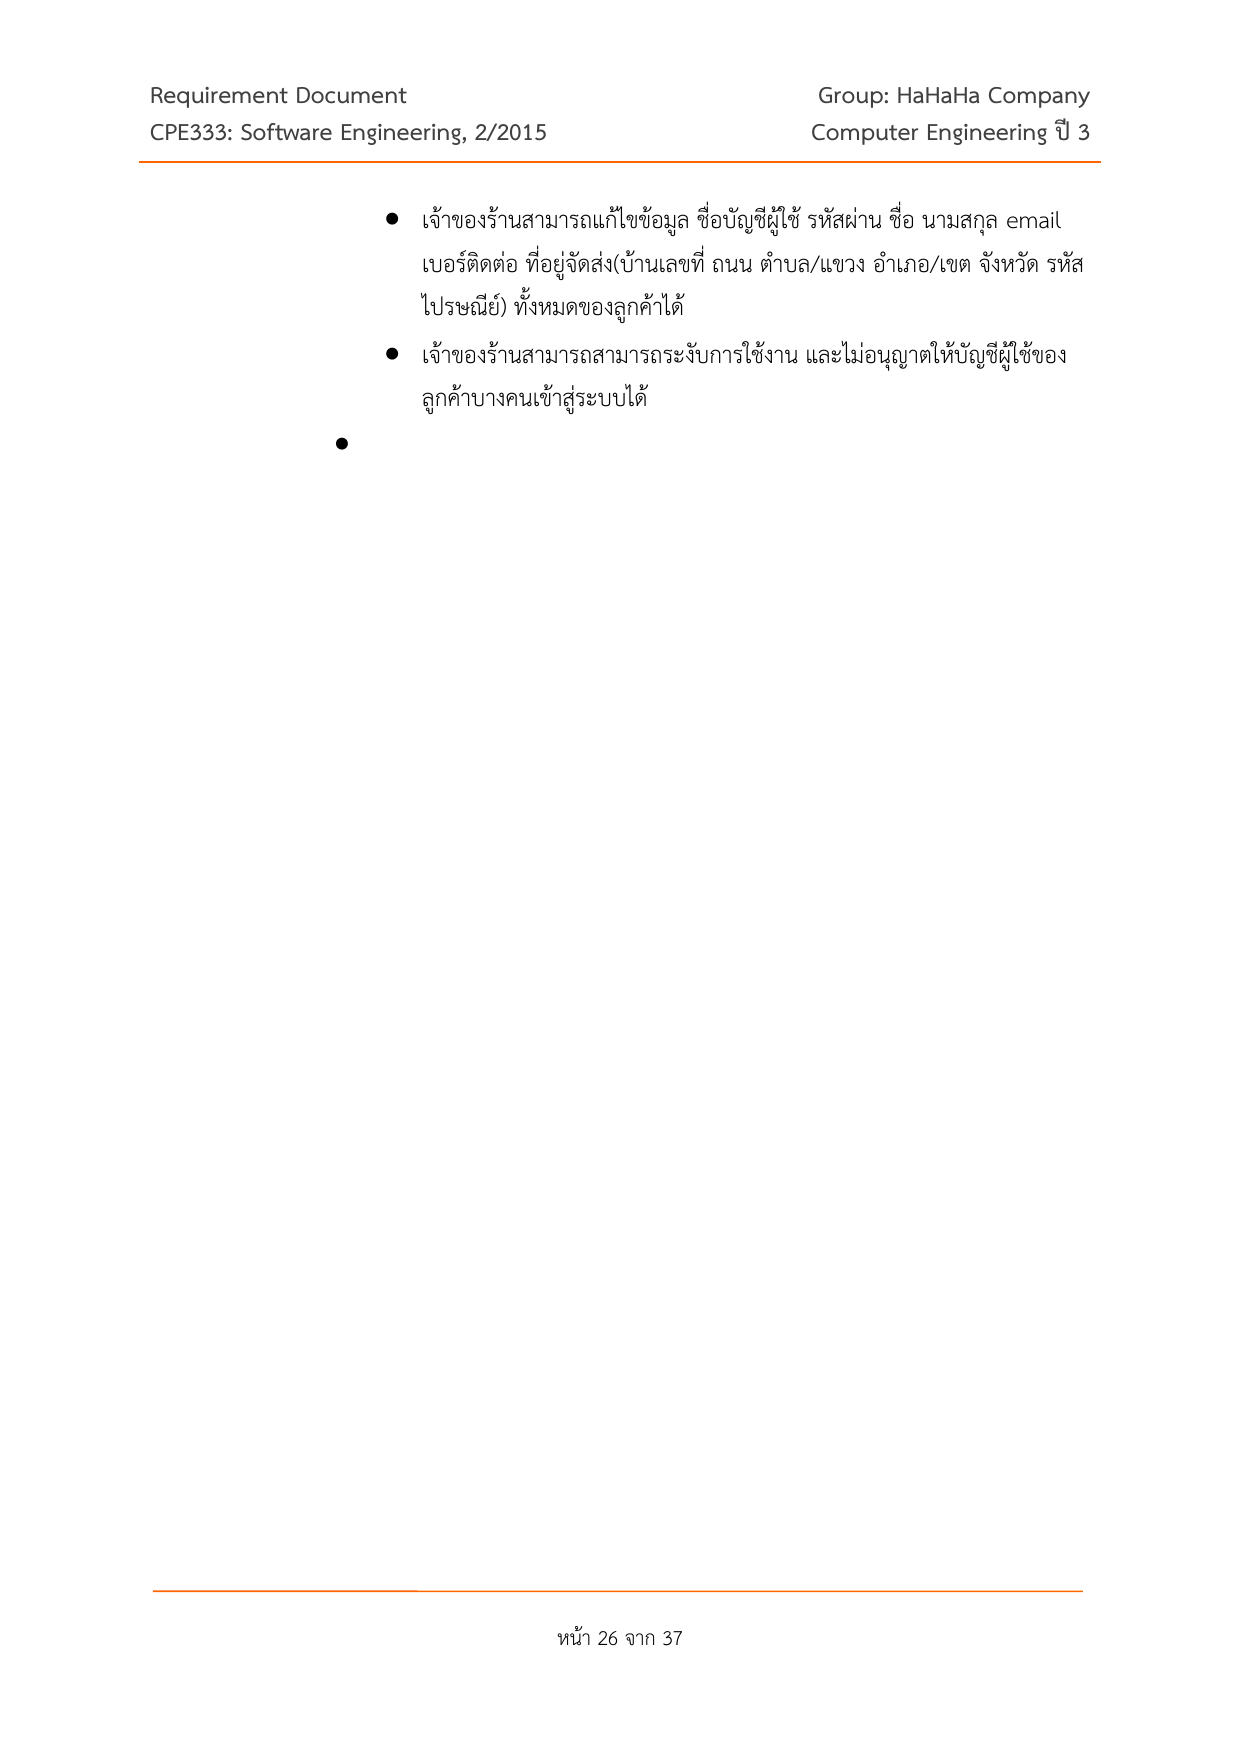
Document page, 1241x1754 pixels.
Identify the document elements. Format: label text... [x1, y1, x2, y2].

list เจ้าของร้านสามารถสามารถระงับการใช้งาน และไม่อนุญาตให้บัญชีผู้ใช้ของลูกค้าบางคนเข้าสู่ระบบได้ [384, 329, 1090, 415]
list เจ้าของร้านสามารถแก้ไขข้อมูล ชื่อบัญชีผู้ใช้ รหัสผ่าน ชื่อ นามสกุล email เบอร์ติดต่อ ที่อยู่จัดส่ง(บ้านเลขที่ ถนน ตำบล/แขวง อำเภอ/เขต จังหวัด รหัสไปรษณีย์) ทั้งหมดของลูกค้าได้ [384, 195, 1090, 324]
